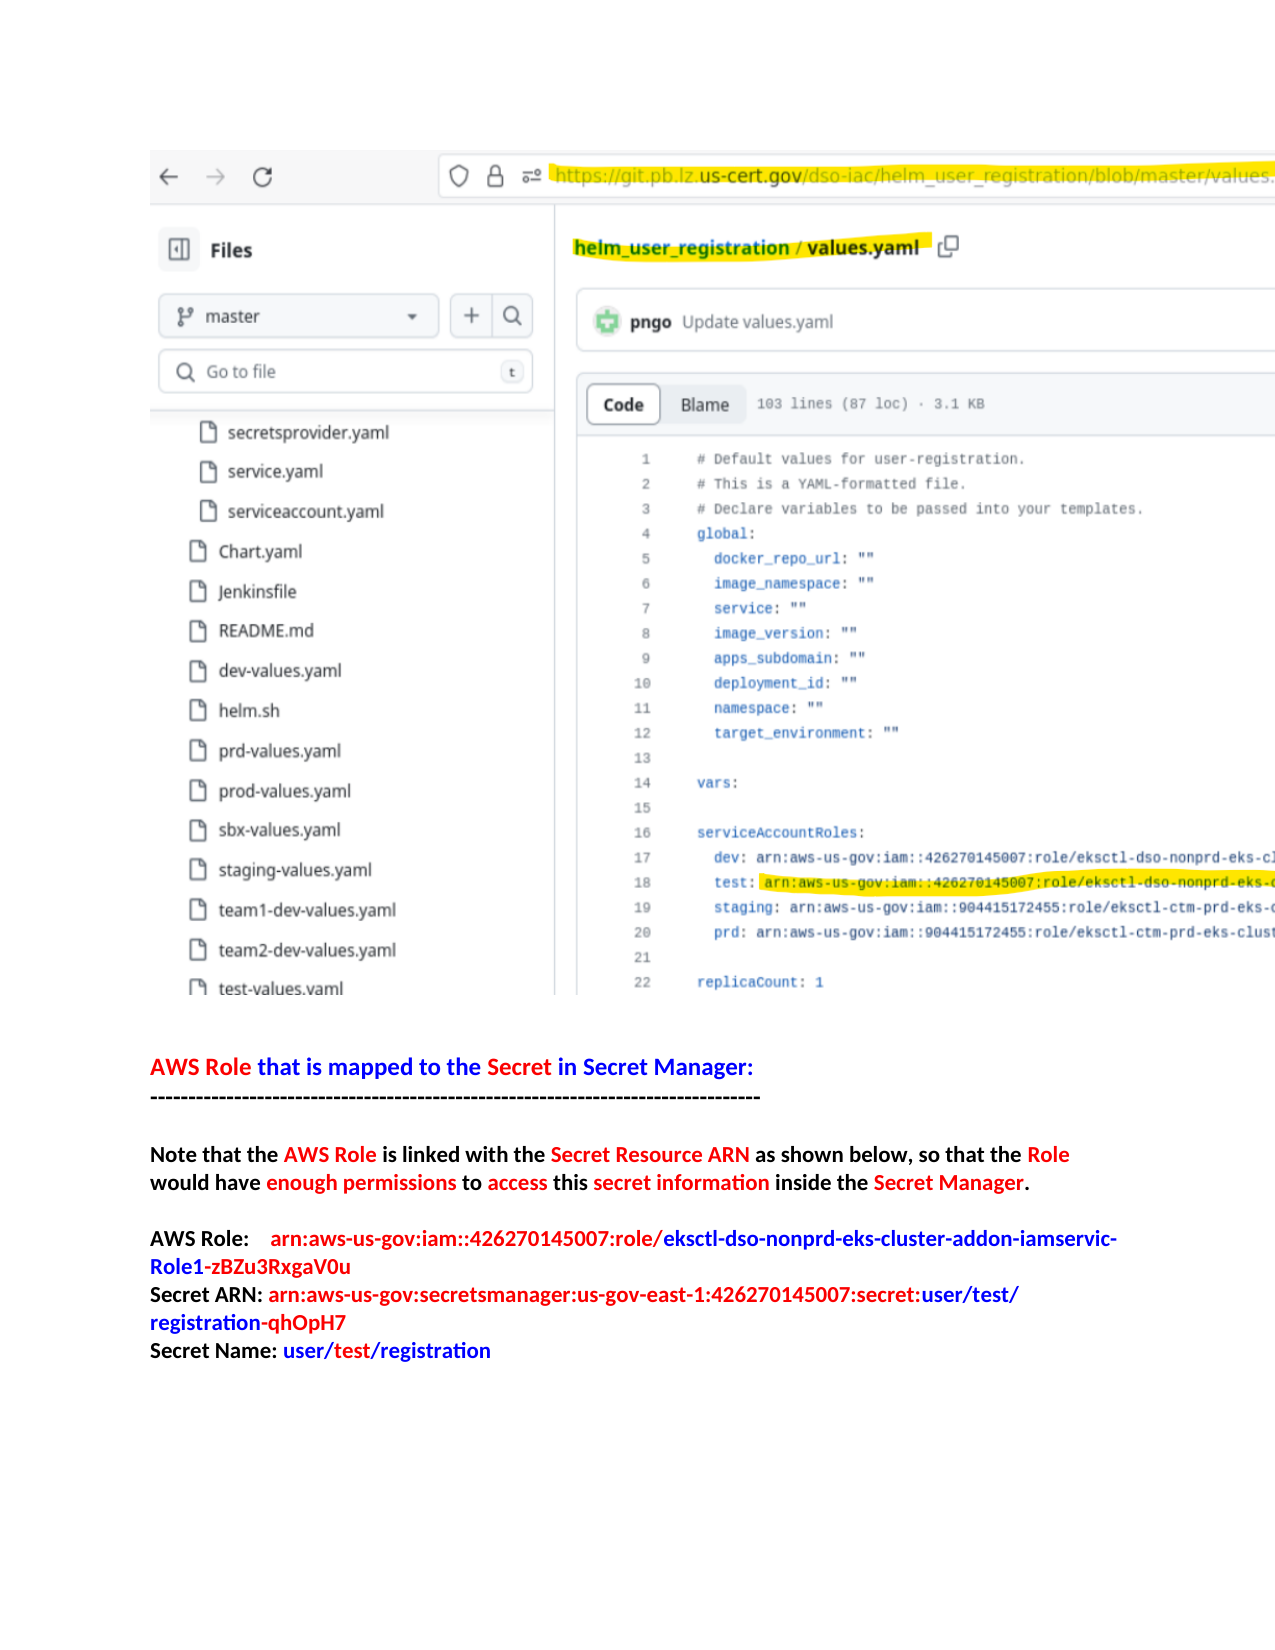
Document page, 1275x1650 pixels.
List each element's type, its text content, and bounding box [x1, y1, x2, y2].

text -------------------------------------------------------------------------------- [150, 1081, 1125, 1112]
text AWS Role that is mapped to the Secret in Secret Manager: [150, 1051, 1125, 1081]
text Secret Name: user/test/registration [150, 1336, 1125, 1364]
text Note that the AWS Role is linked with the Secret Resource ARN as shown below, so that the Role would have enough permissions to access this secret information inside the Secret Manager. [150, 1140, 1125, 1196]
text AWS Role: arn:aws-us-gov:iam::426270145007:role/eksctl-dso-nonprd-eks-cluster-addon-iamservic-Role1-zBZu3RxgaV0u [150, 1224, 1125, 1280]
picture [150, 150, 1275, 995]
text Secret ARN: arn:aws-us-gov:secretsmanager:us-gov-east-1:426270145007:secret:user/test/registration-qhOpH7 [150, 1280, 1125, 1336]
